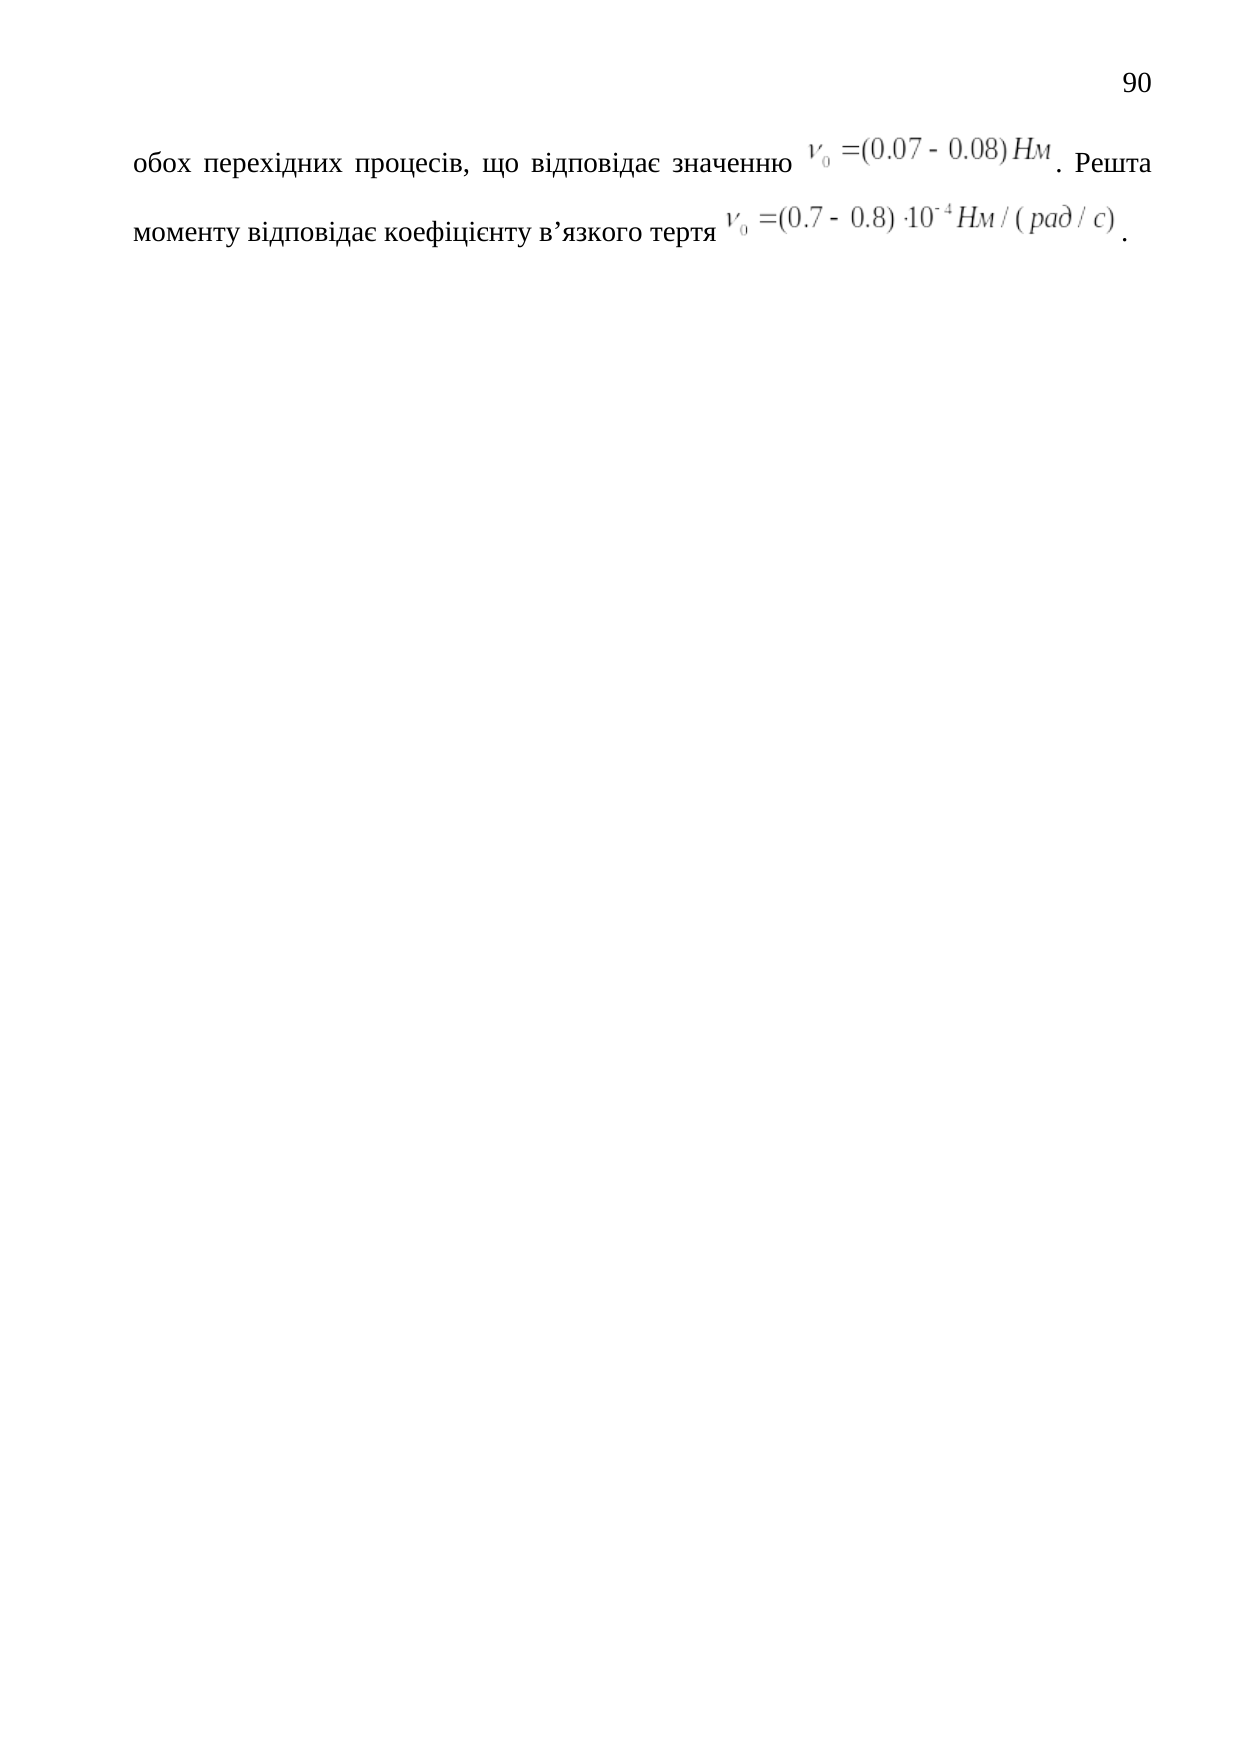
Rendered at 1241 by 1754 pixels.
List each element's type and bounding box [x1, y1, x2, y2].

text [133, 132, 1152, 247]
